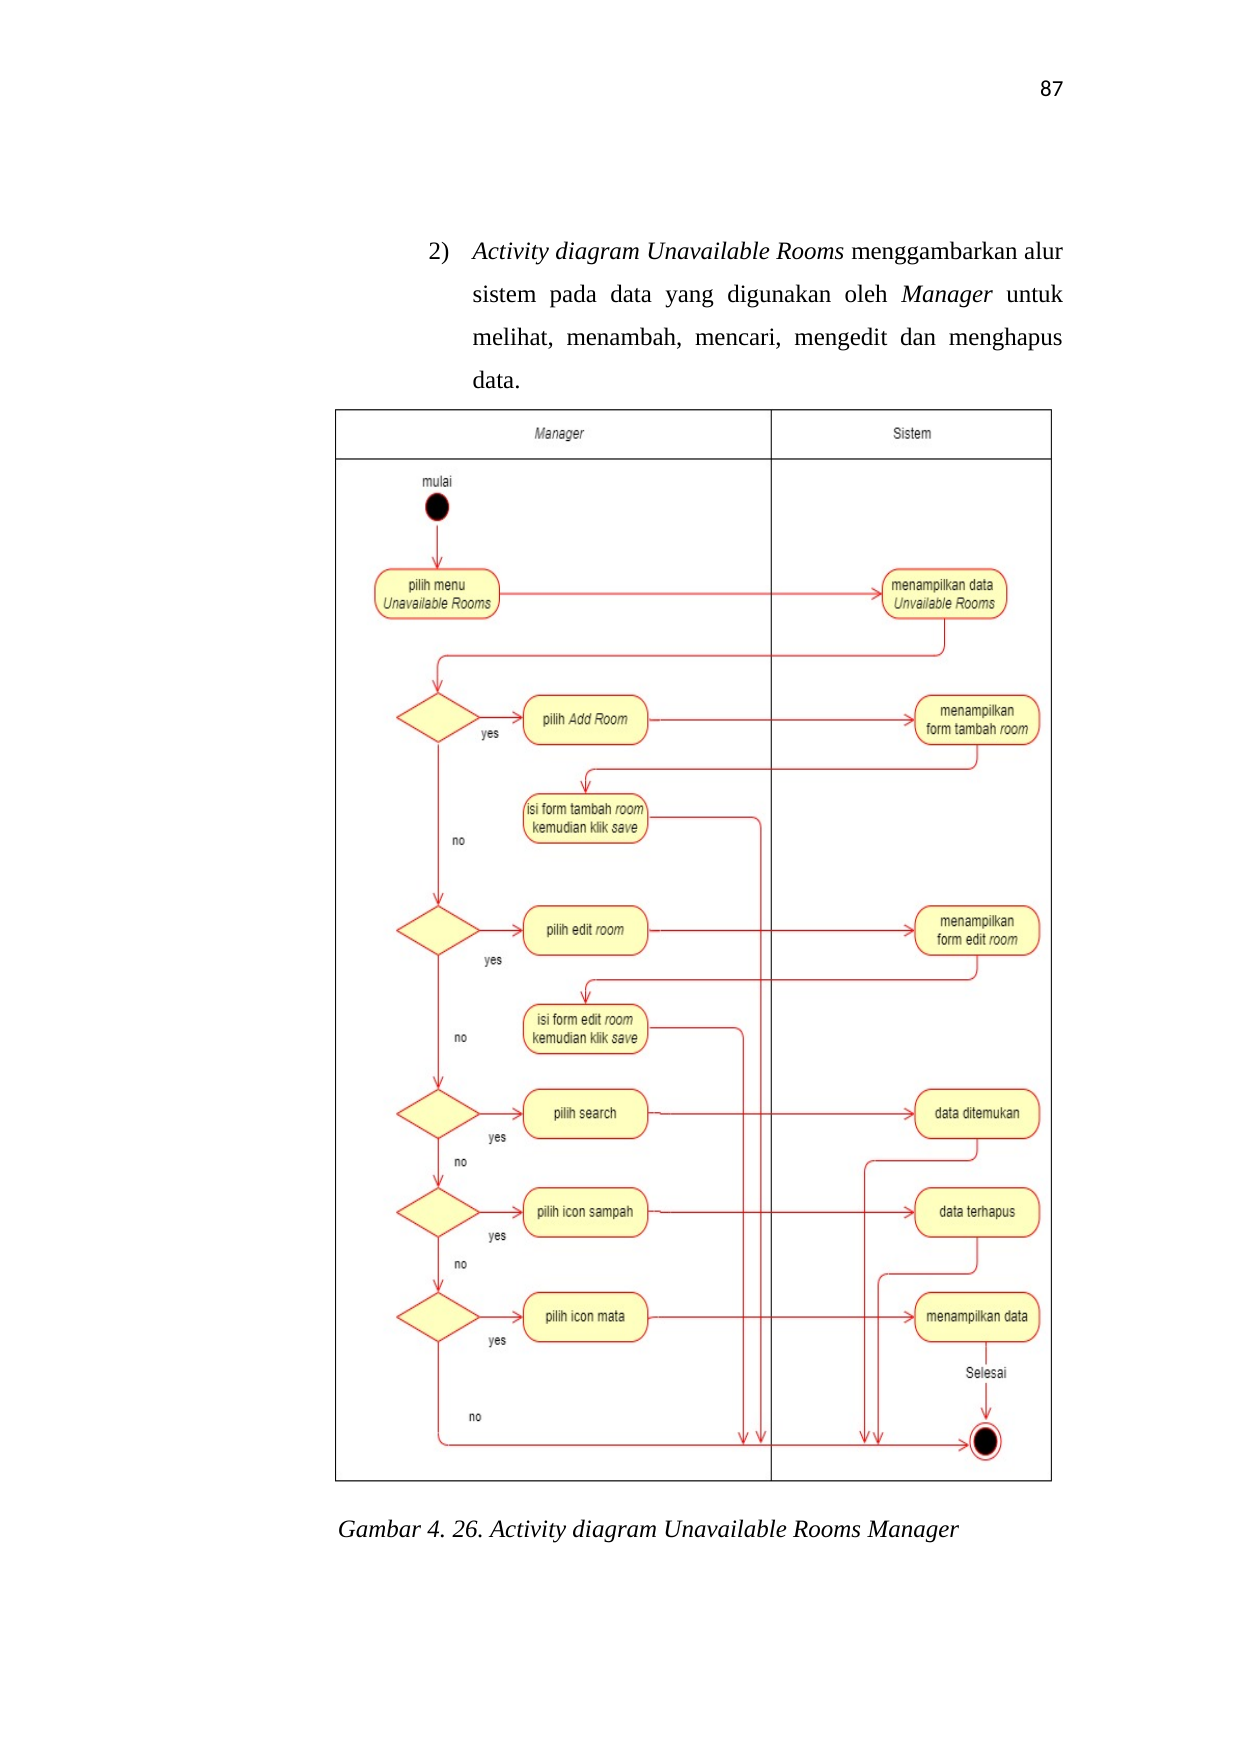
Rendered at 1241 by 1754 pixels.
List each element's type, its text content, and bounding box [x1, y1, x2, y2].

list Activity diagram Unavailable Rooms menggambarkan alur sistem pada data yang digunakan oleh Manager untuk melihat, menambah, mencari, mengedit dan menghapus data. [428, 236, 1063, 394]
picture [334, 408, 1054, 1484]
text Gambar 4. 26. Activity diagram Unavailable Rooms Manager [236, 1514, 1063, 1543]
